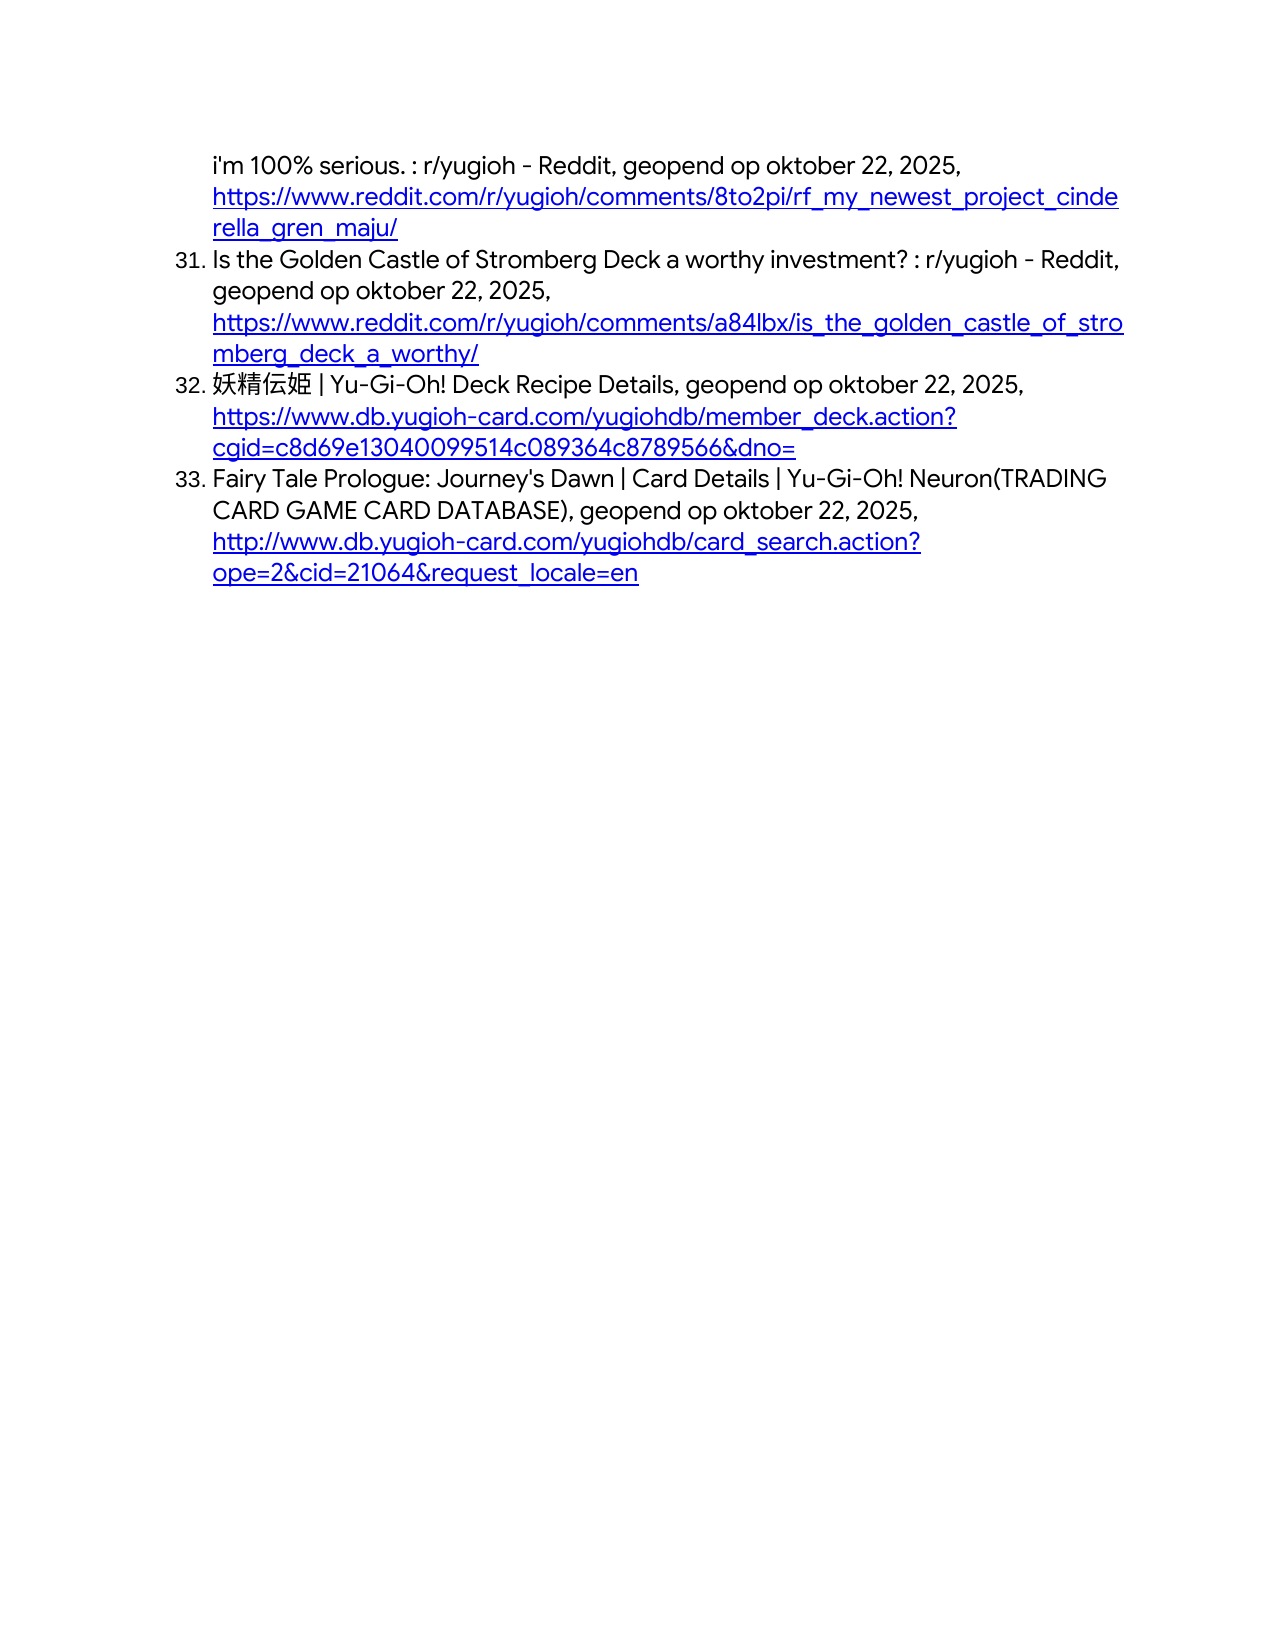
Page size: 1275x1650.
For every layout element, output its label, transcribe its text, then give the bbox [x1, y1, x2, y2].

list Is the Golden Castle of Stromberg Deck a worthy investment? : r/yugioh - Reddit, geopend op oktober 22, 2025, https://www.reddit.com/r/yugioh/comments/a84lbx/is_the_golden_castle_of_stromberg_deck_a_worthy/ [175, 244, 1125, 369]
list Fairy Tale Prologue: Journey's Dawn | Card Details | Yu-Gi-Oh! Neuron(TRADING CARD GAME CARD DATABASE), geopend op oktober 22, 2025, http://www.db.yugioh-card.com/yugiohdb/card_search.action?ope=2&cid=21064&request_locale=en [175, 463, 1125, 589]
list 妖精伝姫 | Yu-Gi-Oh! Deck Recipe Details, geopend op oktober 22, 2025, https://www.db.yugioh-card.com/yugiohdb/member_deck.action?cgid=c8d69e13040099514c089364c8789566&dno= [175, 369, 1125, 463]
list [175, 150, 1125, 244]
